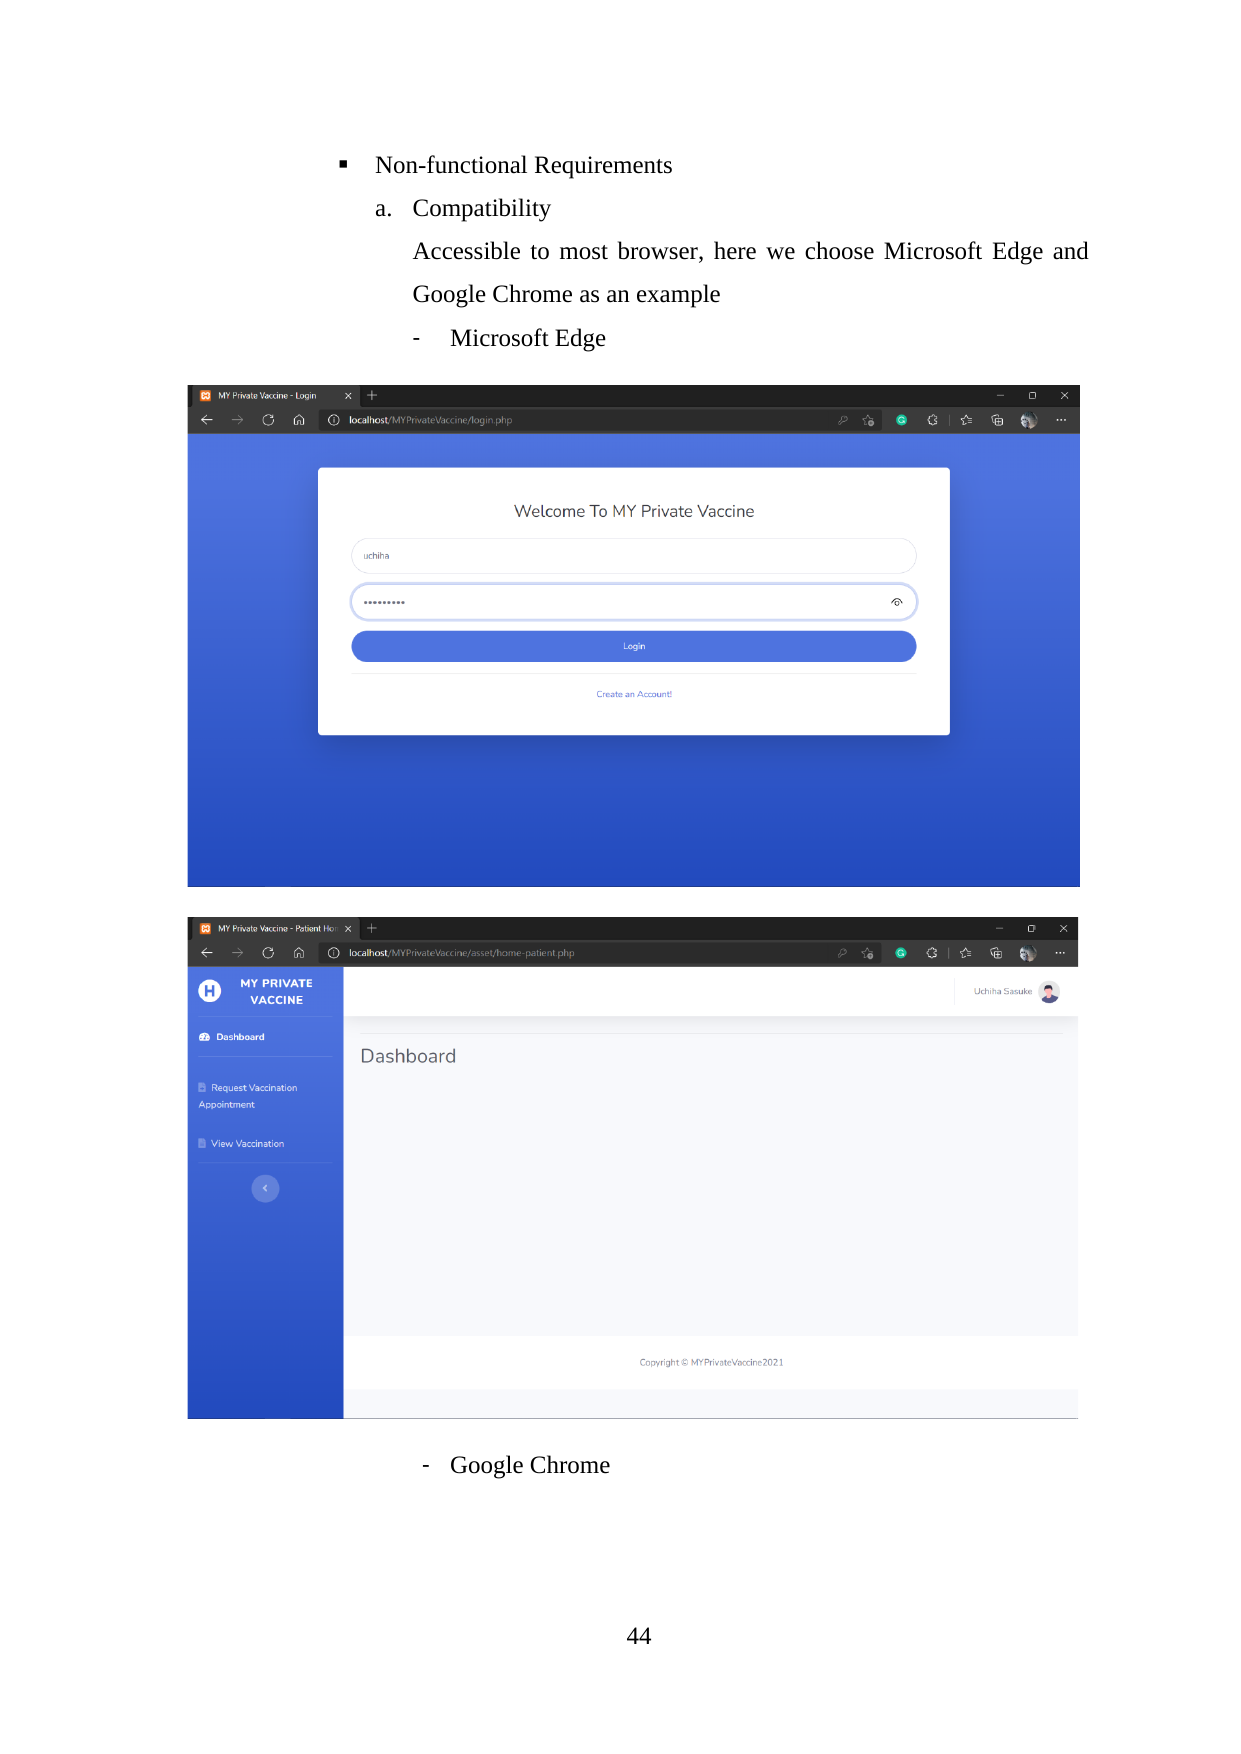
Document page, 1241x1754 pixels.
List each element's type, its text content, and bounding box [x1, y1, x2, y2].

list Microsoft Edge [225, 322, 1090, 353]
list Non-functional Requirements [337, 150, 1090, 179]
list Google Chrome [225, 1449, 1090, 1480]
picture [187, 385, 1080, 887]
picture [187, 917, 1079, 1419]
list Accessible to most browser, here we choose Microsoft Edge and Google Chrome as an example [412, 236, 1090, 308]
list Compatibility [375, 193, 1090, 222]
